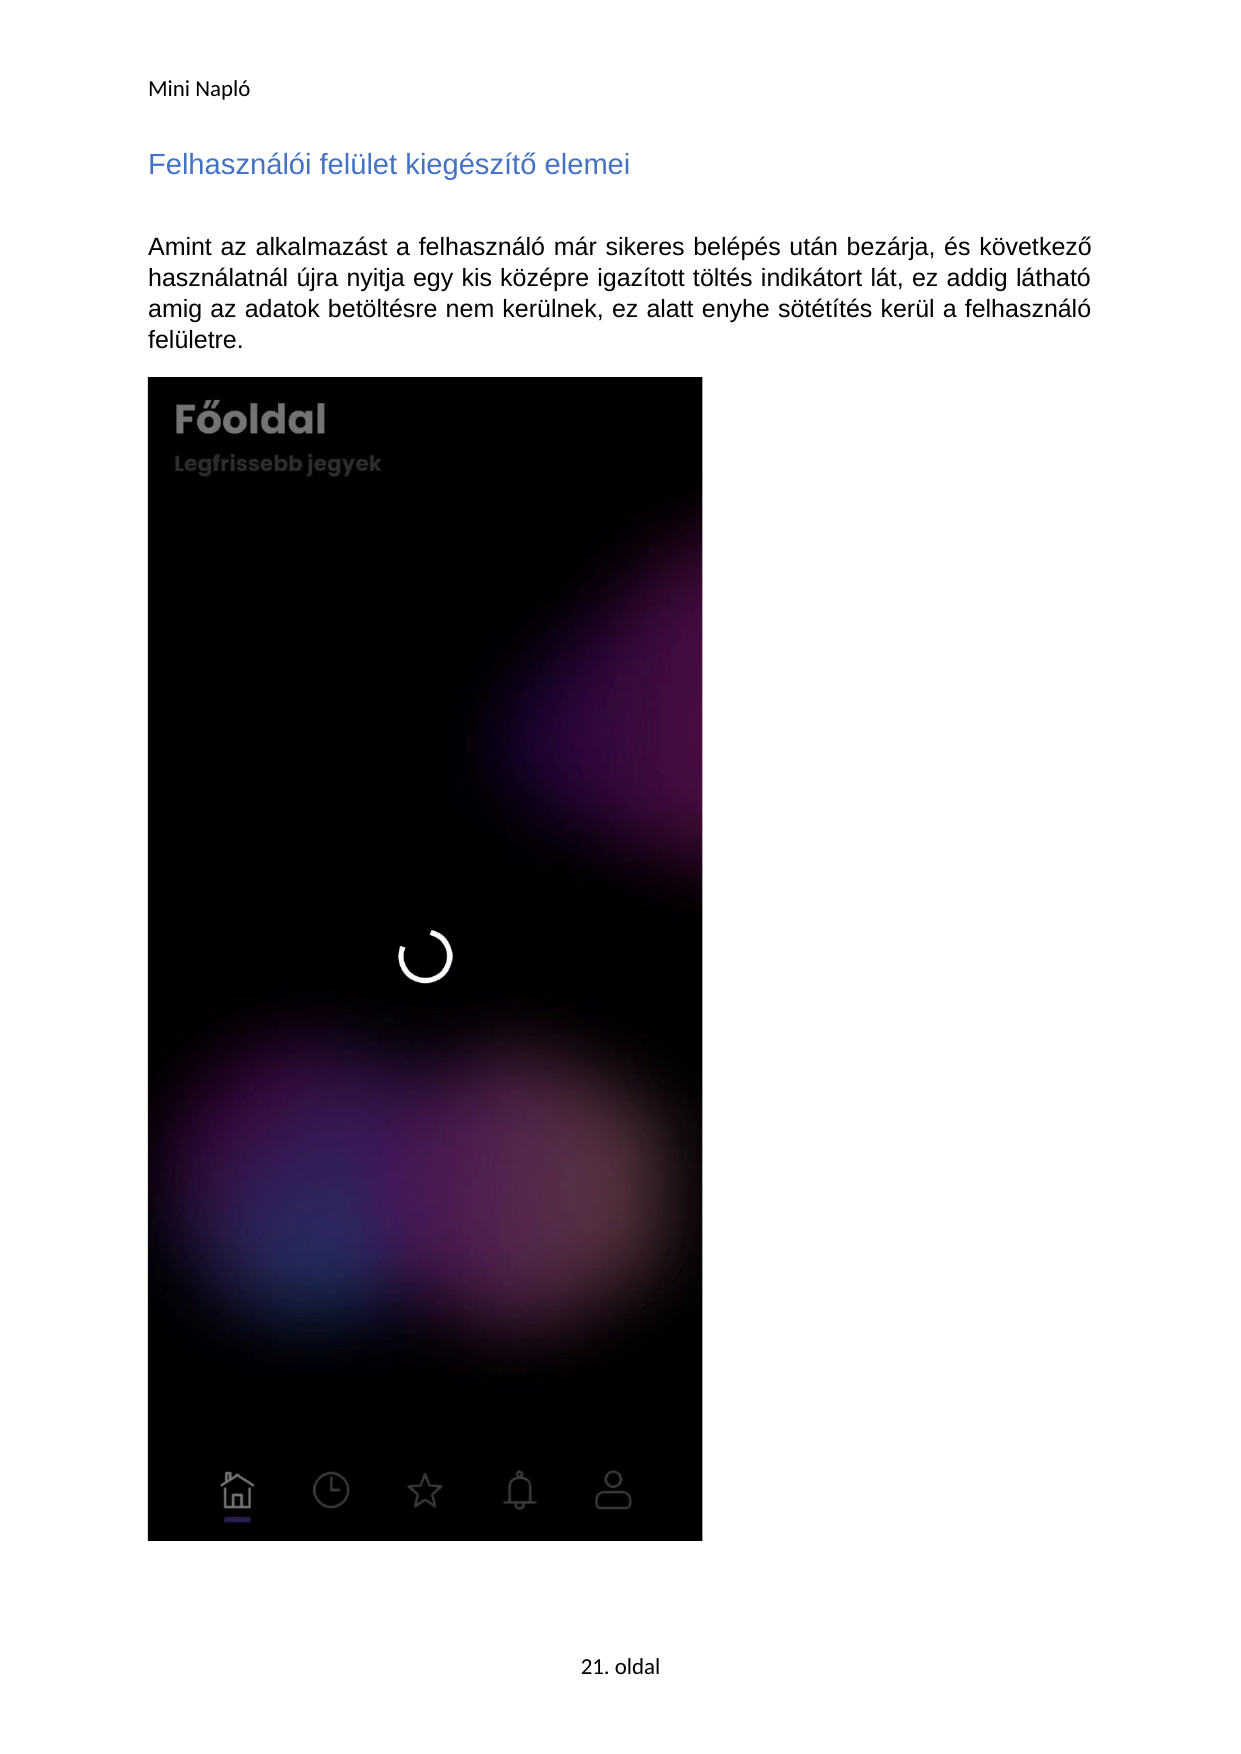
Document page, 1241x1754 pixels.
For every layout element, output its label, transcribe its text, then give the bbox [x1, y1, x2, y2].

picture [147, 377, 703, 1541]
text Amint az alkalmazást a felhasználó már sikeres belépés után bezárja, és következő használatnál újra nyitja egy kis középre igazított töltés indikátort lát, ez addig látható amig az adatok betöltésre nem kerülnek, ez alatt enyhe sötétítés kerül a felhasználó felületre. [148, 232, 1093, 353]
subtitle Felhasználói felület kiegészítő elemei [148, 147, 1093, 181]
